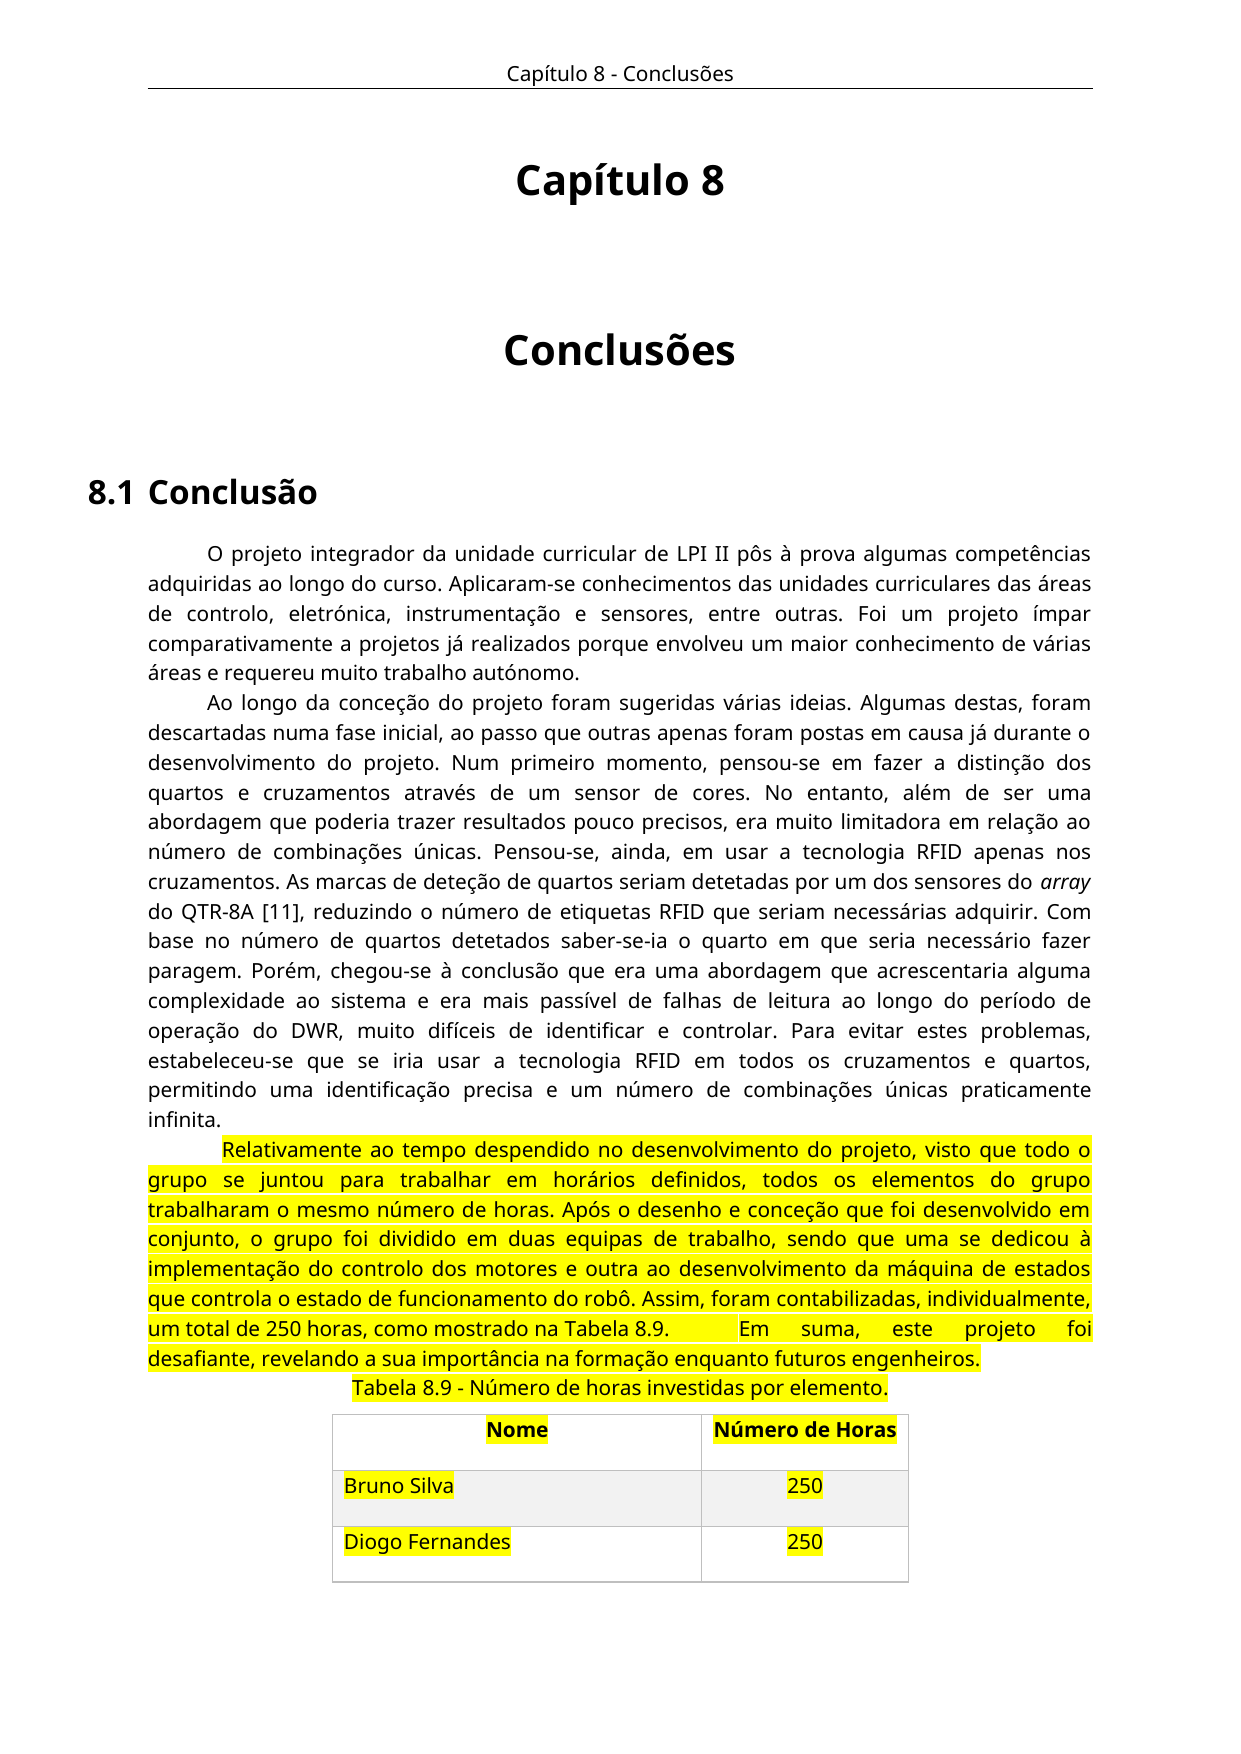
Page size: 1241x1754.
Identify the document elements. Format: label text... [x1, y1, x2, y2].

text Ao longo da conceção do projeto foram sugeridas várias ideias. Algumas destas, foram descartadas numa fase inicial, ao passo que outras apenas foram postas em causa já durante o desenvolvimento do projeto. Num primeiro momento, pensou-se em fazer a distinção dos quartos e cruzamentos através de um sensor de cores. No entanto, além de ser uma abordagem que poderia trazer resultados pouco precisos, era muito limitadora em relação ao número de combinações únicas. Pensou-se, ainda, em usar a tecnologia RFID apenas nos cruzamentos. As marcas de deteção de quartos seriam detetadas por um dos sensores do array do QTR-8A , reduzindo o número de etiquetas RFID que seriam necessárias adquirir. Com base no número de quartos detetados saber-se-ia o quarto em que seria necessário fazer paragem. Porém, chegou-se à conclusão que era uma abordagem que acrescentaria alguma complexidade ao sistema e era mais passível de falhas de leitura ao longo do período de operação do DWR, muito difíceis de identificar e controlar. Para evitar estes problemas, estabeleceu-se que se iria usar a tecnologia RFID em todos os cruzamentos e quartos, permitindo uma identificação precisa e um número de combinações únicas praticamente infinita. [148, 688, 1092, 1134]
subtitle Conclusões [148, 151, 1092, 378]
table_header Nome [333, 1415, 701, 1470]
table_cell Diogo Fernandes [333, 1527, 701, 1581]
text O projeto integrador da unidade curricular de LPI II pôs à prova algumas competências adquiridas ao longo do curso. Aplicaram-se conhecimentos das unidades curriculares das áreas de controlo, eletrónica, instrumentação e sensores, entre outras. Foi um projeto ímpar comparativamente a projetos já realizados porque envolveu um maior conhecimento de várias áreas e requereu muito trabalho autónomo. [148, 539, 1092, 687]
subtitle Conclusão [88, 469, 1092, 514]
table_cell Bruno Silva [333, 1471, 701, 1526]
table_header Número de Horas [702, 1415, 908, 1470]
table_cell 250 [702, 1471, 908, 1526]
table_cell 250 [702, 1527, 908, 1581]
